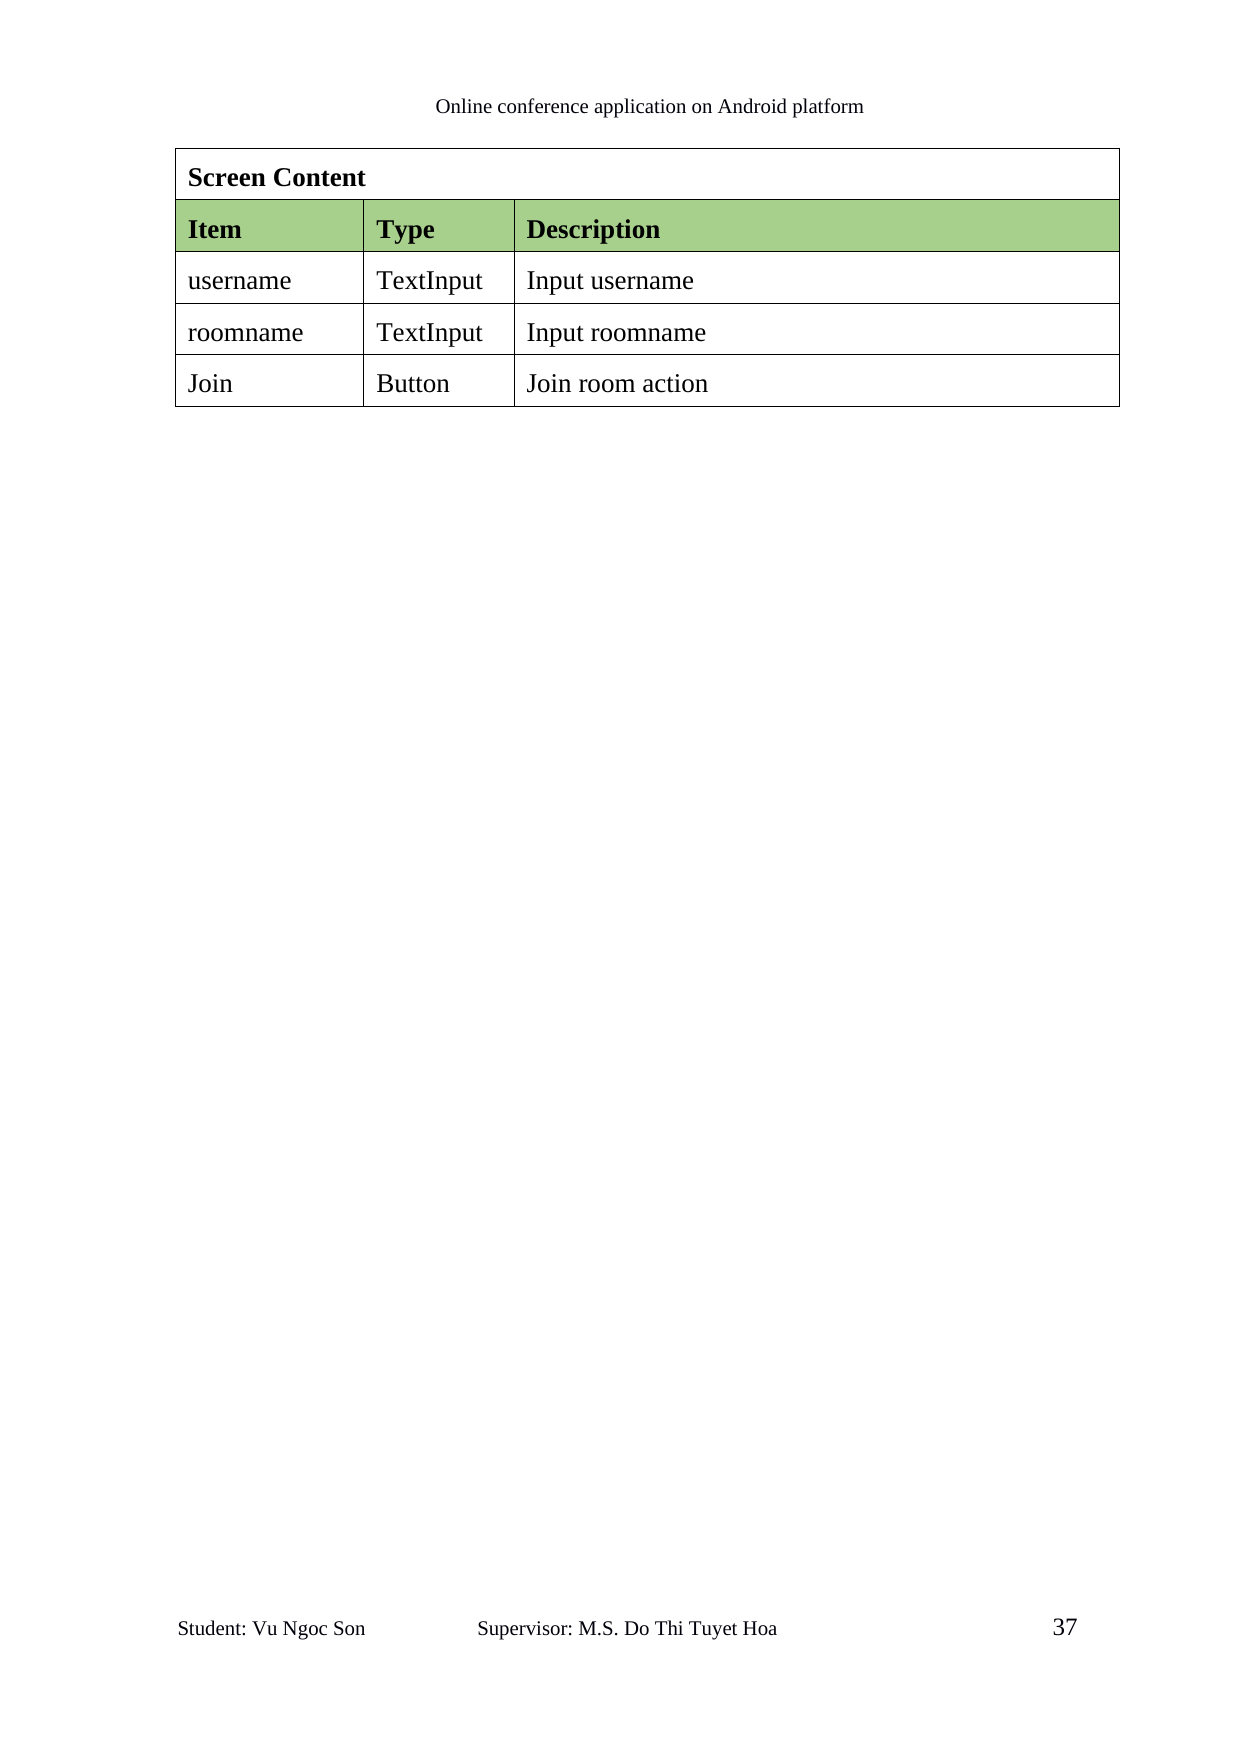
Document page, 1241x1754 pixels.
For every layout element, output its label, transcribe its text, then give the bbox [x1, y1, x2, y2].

table_cell Button [364, 355, 514, 406]
table_cell Description [515, 200, 1119, 251]
table_cell username [176, 252, 363, 302]
table_cell Join room action [515, 355, 1119, 406]
table_cell roomname [176, 304, 363, 354]
table_cell Item [176, 200, 363, 251]
table_cell Input username [515, 252, 1119, 302]
table_cell Input roomname [515, 304, 1119, 354]
table_cell TextInput [364, 304, 514, 354]
table_cell Type [364, 200, 514, 251]
table_cell TextInput [364, 252, 514, 302]
table_cell Screen Content [176, 149, 1119, 199]
table_cell Join [176, 355, 363, 406]
